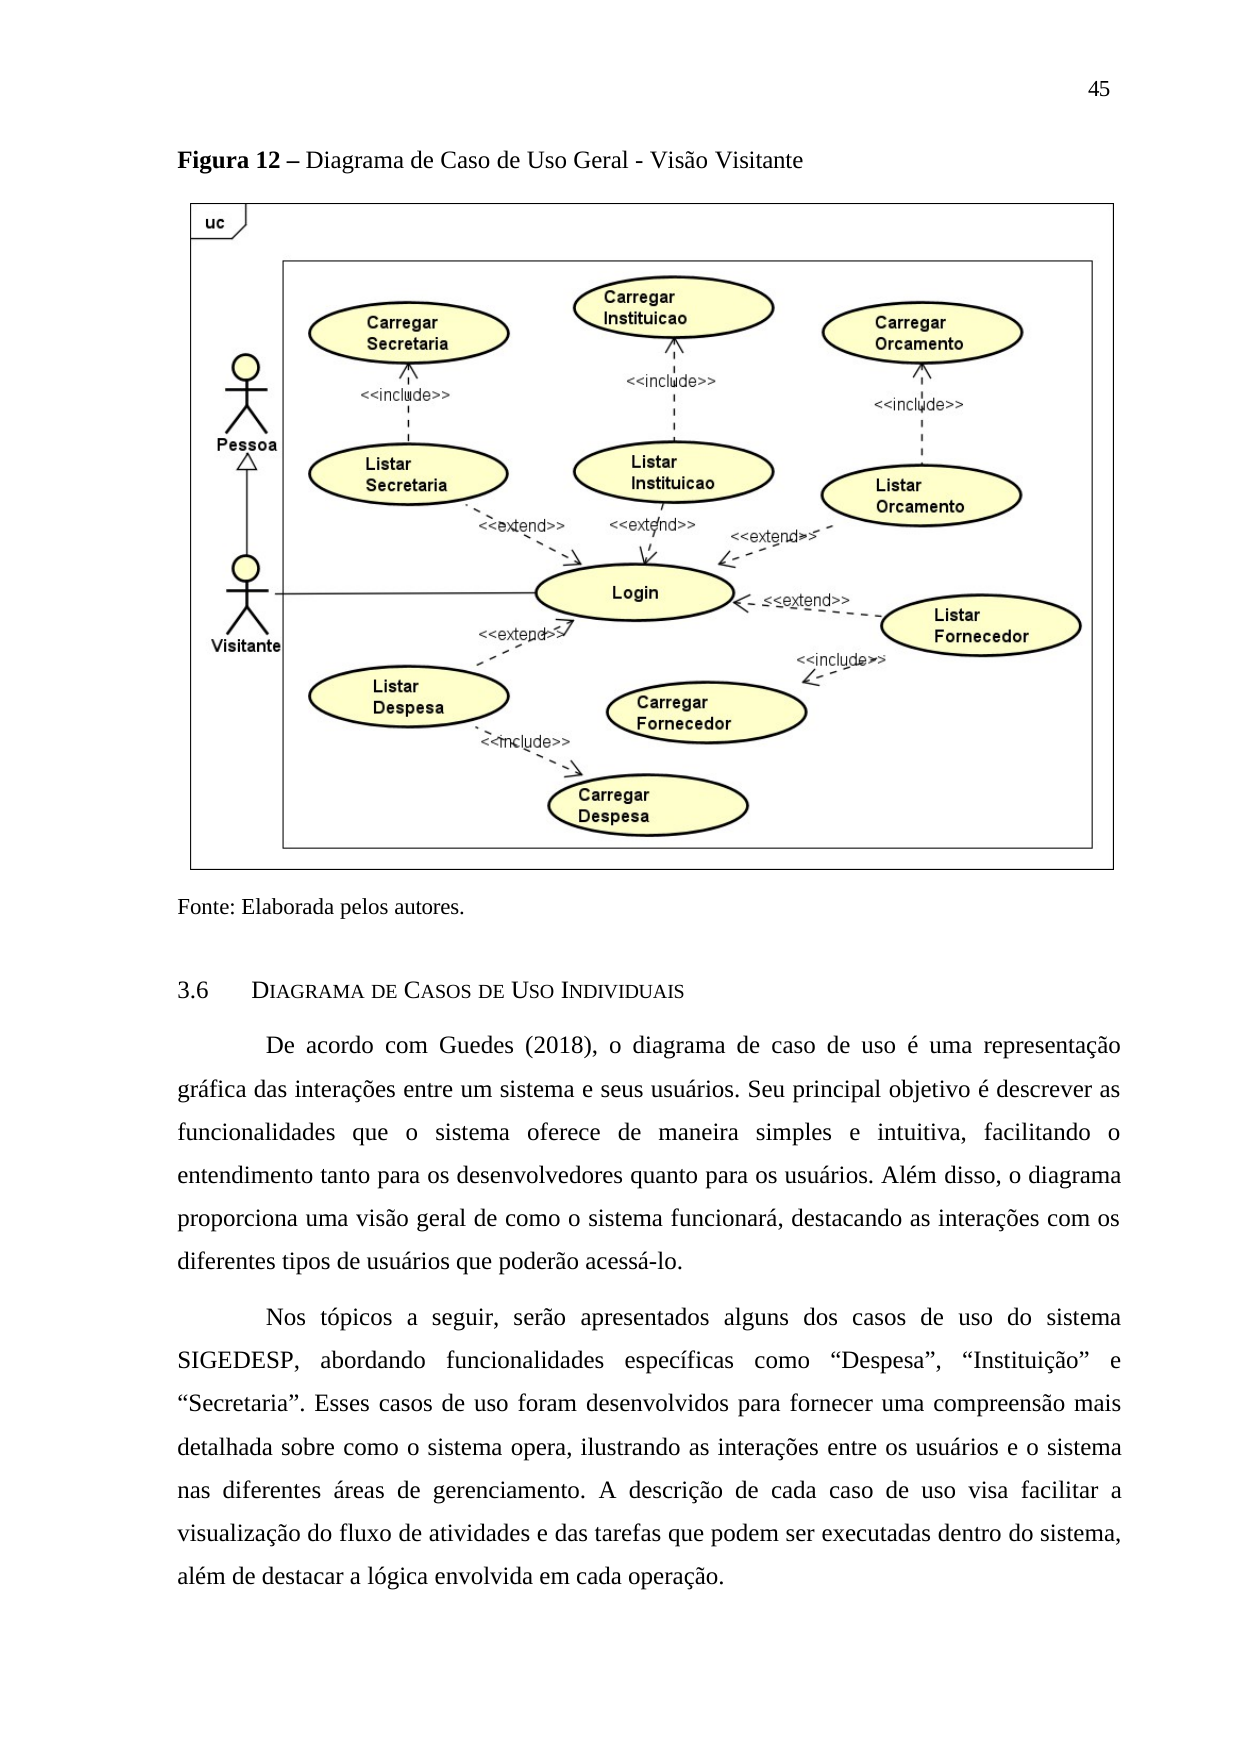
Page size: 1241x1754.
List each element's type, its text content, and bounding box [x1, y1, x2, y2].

text Nos tópicos a seguir, serão apresentados alguns dos casos de uso do sistema SIGEDESP, abordando funcionalidades específicas como “Despesa”, “Instituição” e “Secretaria”. Esses casos de uso foram desenvolvidos para fornecer uma compreensão mais detalhada sobre como o sistema opera, ilustrando as interações entre os usuários e o sistema nas diferentes áreas de gerenciamento. A descrição de cada caso de uso visa facilitar a visualização do fluxo de atividades e das tarefas que podem ser executadas dentro do sistema, além de destacar a lógica envolvida em cada operação. [177, 1302, 1122, 1590]
text Figura 12 – Diagrama de Caso de Uso Geral - Visão Visitante [177, 146, 1152, 174]
text De acordo com Guedes (2018), o diagrama de caso de uso é uma representação gráfica das interações entre um sistema e seus usuários. Seu principal objetivo é descrever as funcionalidades que o sistema oferece de maneira simples e intuitiva, facilitando o entendimento tanto para os desenvolvedores quanto para os usuários. Além disso, o diagrama proporciona uma visão geral de como o sistema funcionará, destacando as interações com os diferentes tipos de usuários que poderão acessá-lo. [177, 1031, 1121, 1275]
list Diagrama de Casos de Uso Individuais [177, 975, 1152, 1004]
picture [190, 203, 1114, 870]
